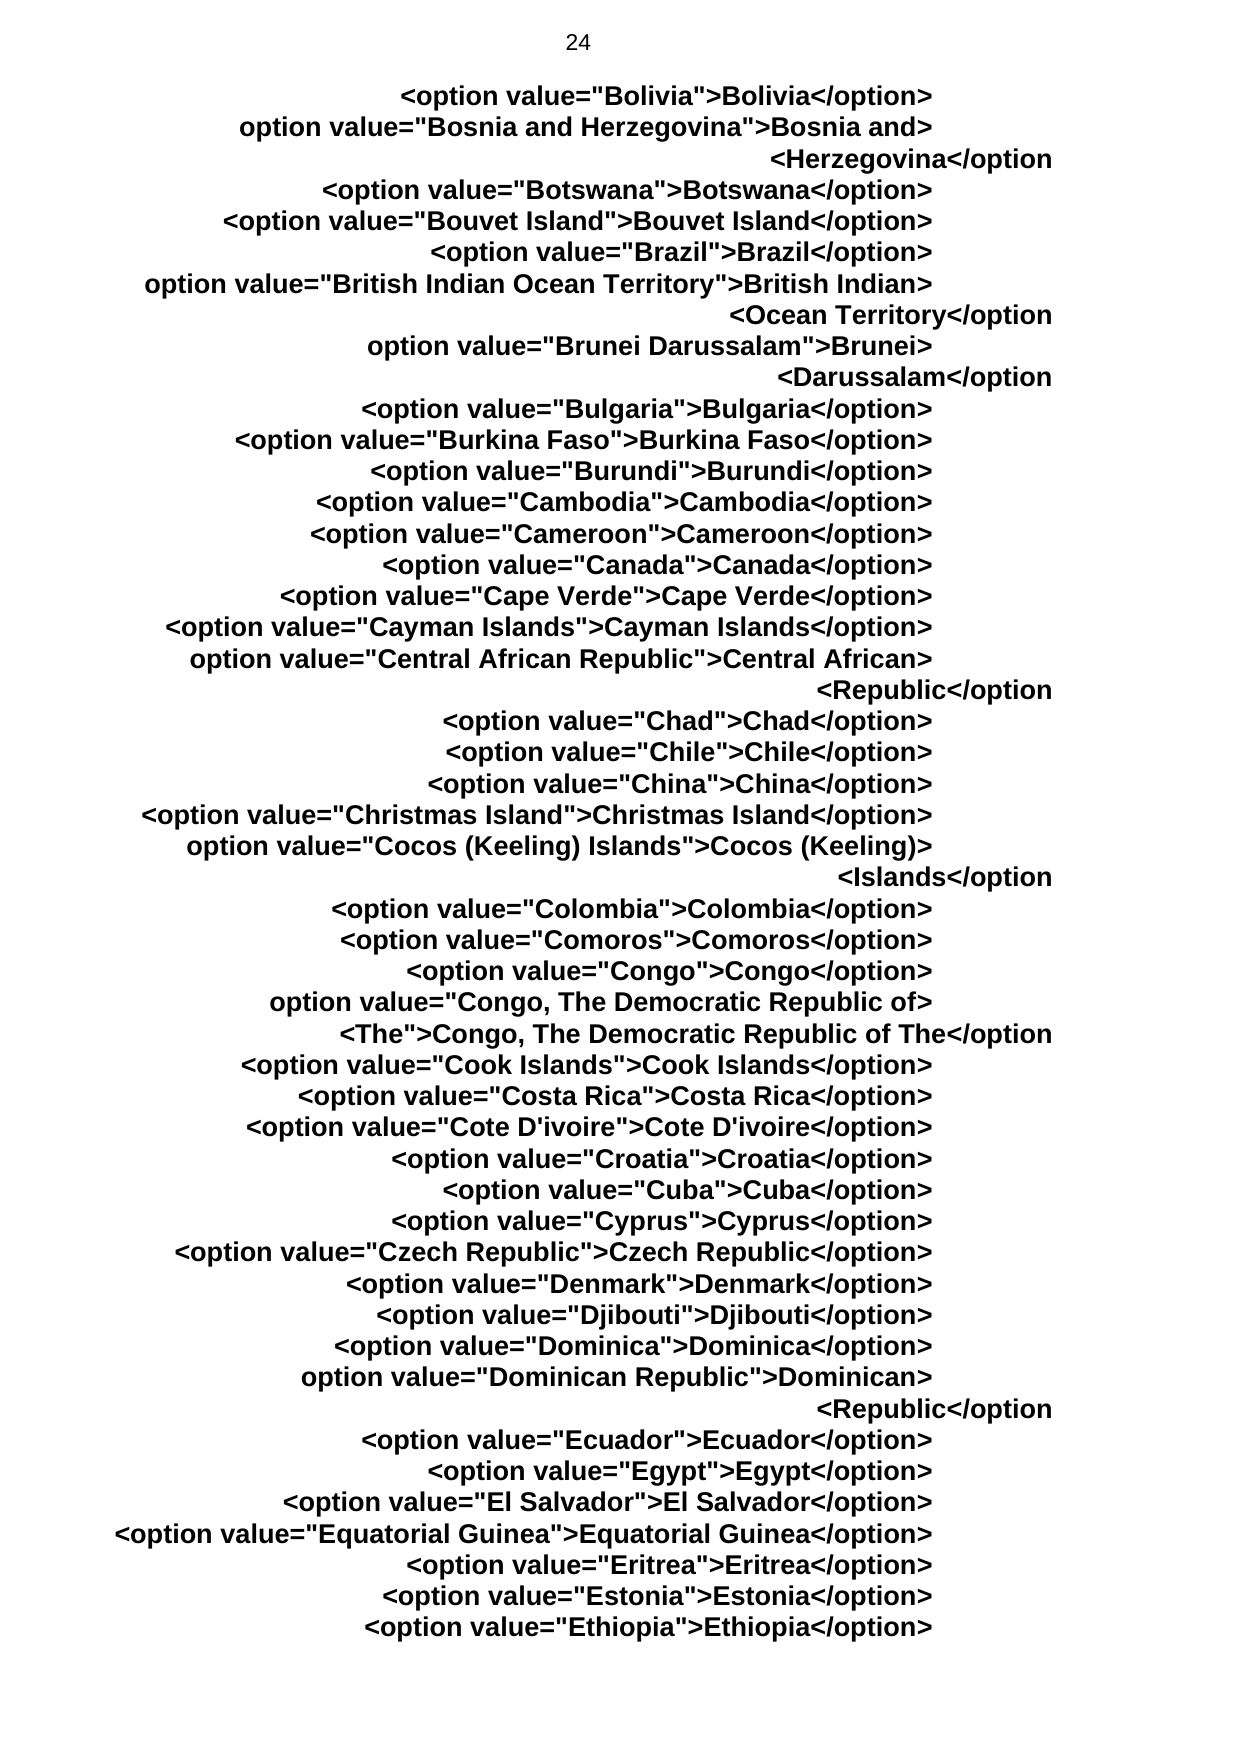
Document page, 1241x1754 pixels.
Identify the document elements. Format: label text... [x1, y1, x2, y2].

text <option value="Chile">Chile</option> [103, 736, 1053, 768]
text <option value="Burundi">Burundi</option> [103, 455, 1053, 486]
text <option value="Brazil">Brazil</option> [103, 236, 1053, 268]
text <option value="China">China</option> [103, 768, 1053, 799]
text <option value="Cape Verde">Cape Verde</option> [103, 580, 1053, 611]
text <option value="Ethiopia">Ethiopia</option> [103, 1611, 1053, 1643]
text <option value="Bosnia and Herzegovina">Bosnia and Herzegovina</option> [103, 111, 1053, 174]
text <option value="Botswana">Botswana</option> [103, 174, 1053, 205]
text <option value="Chad">Chad</option> [103, 705, 1053, 736]
text <option value="Egypt">Egypt</option> [103, 1455, 1053, 1486]
text <option value="Comoros">Comoros</option> [103, 924, 1053, 955]
text <option value="Canada">Canada</option> [103, 549, 1053, 580]
text <option value="Dominican Republic">Dominican Republic</option> [103, 1361, 1053, 1424]
text <option value="Burkina Faso">Burkina Faso</option> [103, 424, 1053, 455]
text <option value="Cuba">Cuba</option> [103, 1174, 1053, 1205]
text <option value="Costa Rica">Costa Rica</option> [103, 1080, 1053, 1111]
text <option value="Cameroon">Cameroon</option> [103, 518, 1053, 549]
text <option value="Christmas Island">Christmas Island</option> [103, 799, 1053, 830]
text <option value="El Salvador">El Salvador</option> [103, 1486, 1053, 1518]
text <option value="Djibouti">Djibouti</option> [103, 1299, 1053, 1330]
text <option value="Cyprus">Cyprus</option> [103, 1205, 1053, 1236]
text <option value="Estonia">Estonia</option> [103, 1580, 1053, 1611]
text <option value="Czech Republic">Czech Republic</option> [103, 1236, 1053, 1268]
text <option value="Equatorial Guinea">Equatorial Guinea</option> [103, 1518, 1053, 1549]
text <option value="Eritrea">Eritrea</option> [103, 1549, 1053, 1580]
text <option value="Congo, The Democratic Republic of The">Congo, The Democratic Republic of The</option> [103, 986, 1053, 1049]
text <option value="Bouvet Island">Bouvet Island</option> [103, 205, 1053, 236]
text <option value="Dominica">Dominica</option> [103, 1330, 1053, 1361]
text <option value="Bulgaria">Bulgaria</option> [103, 393, 1053, 424]
text <option value="Denmark">Denmark</option> [103, 1268, 1053, 1299]
text <option value="Congo">Congo</option> [103, 955, 1053, 986]
text <option value="Central African Republic">Central African Republic</option> [103, 643, 1053, 705]
text <option value="Cote D'ivoire">Cote D'ivoire</option> [103, 1111, 1053, 1143]
text <option value="Cook Islands">Cook Islands</option> [103, 1049, 1053, 1080]
text <option value="Colombia">Colombia</option> [103, 893, 1053, 924]
text <option value="Cocos (Keeling) Islands">Cocos (Keeling) Islands</option> [103, 830, 1053, 893]
text <option value="Cambodia">Cambodia</option> [103, 486, 1053, 518]
text <option value="Brunei Darussalam">Brunei Darussalam</option> [103, 330, 1053, 393]
text <option value="British Indian Ocean Territory">British Indian Ocean Territory</option> [103, 268, 1053, 330]
text <option value="Cayman Islands">Cayman Islands</option> [103, 611, 1053, 643]
text <option value="Croatia">Croatia</option> [103, 1143, 1053, 1174]
text <option value="Ecuador">Ecuador</option> [103, 1424, 1053, 1455]
text <option value="Bolivia">Bolivia</option> [103, 80, 1053, 111]
